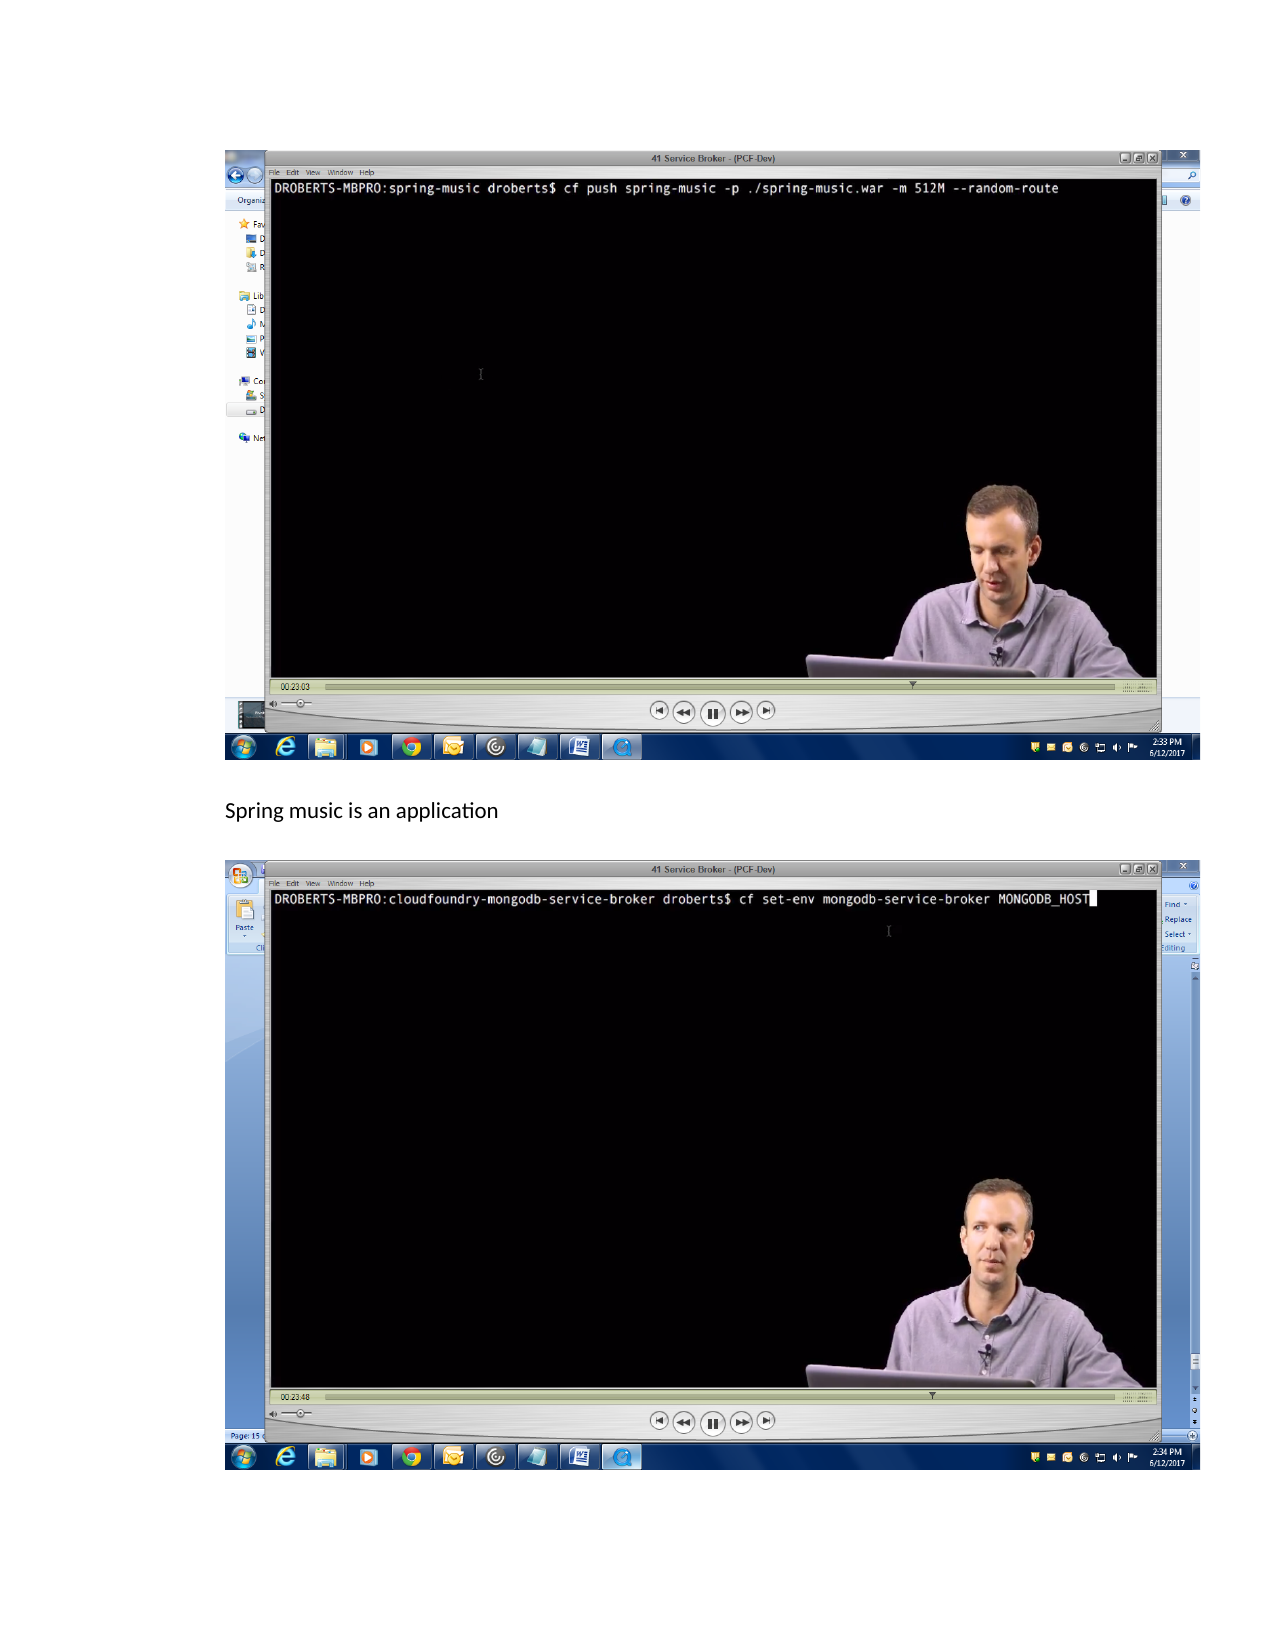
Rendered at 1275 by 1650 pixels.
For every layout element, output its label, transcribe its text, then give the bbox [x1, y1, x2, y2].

picture [225, 860, 1200, 1470]
list Spring music is an application [225, 796, 1125, 824]
picture [225, 150, 1200, 760]
